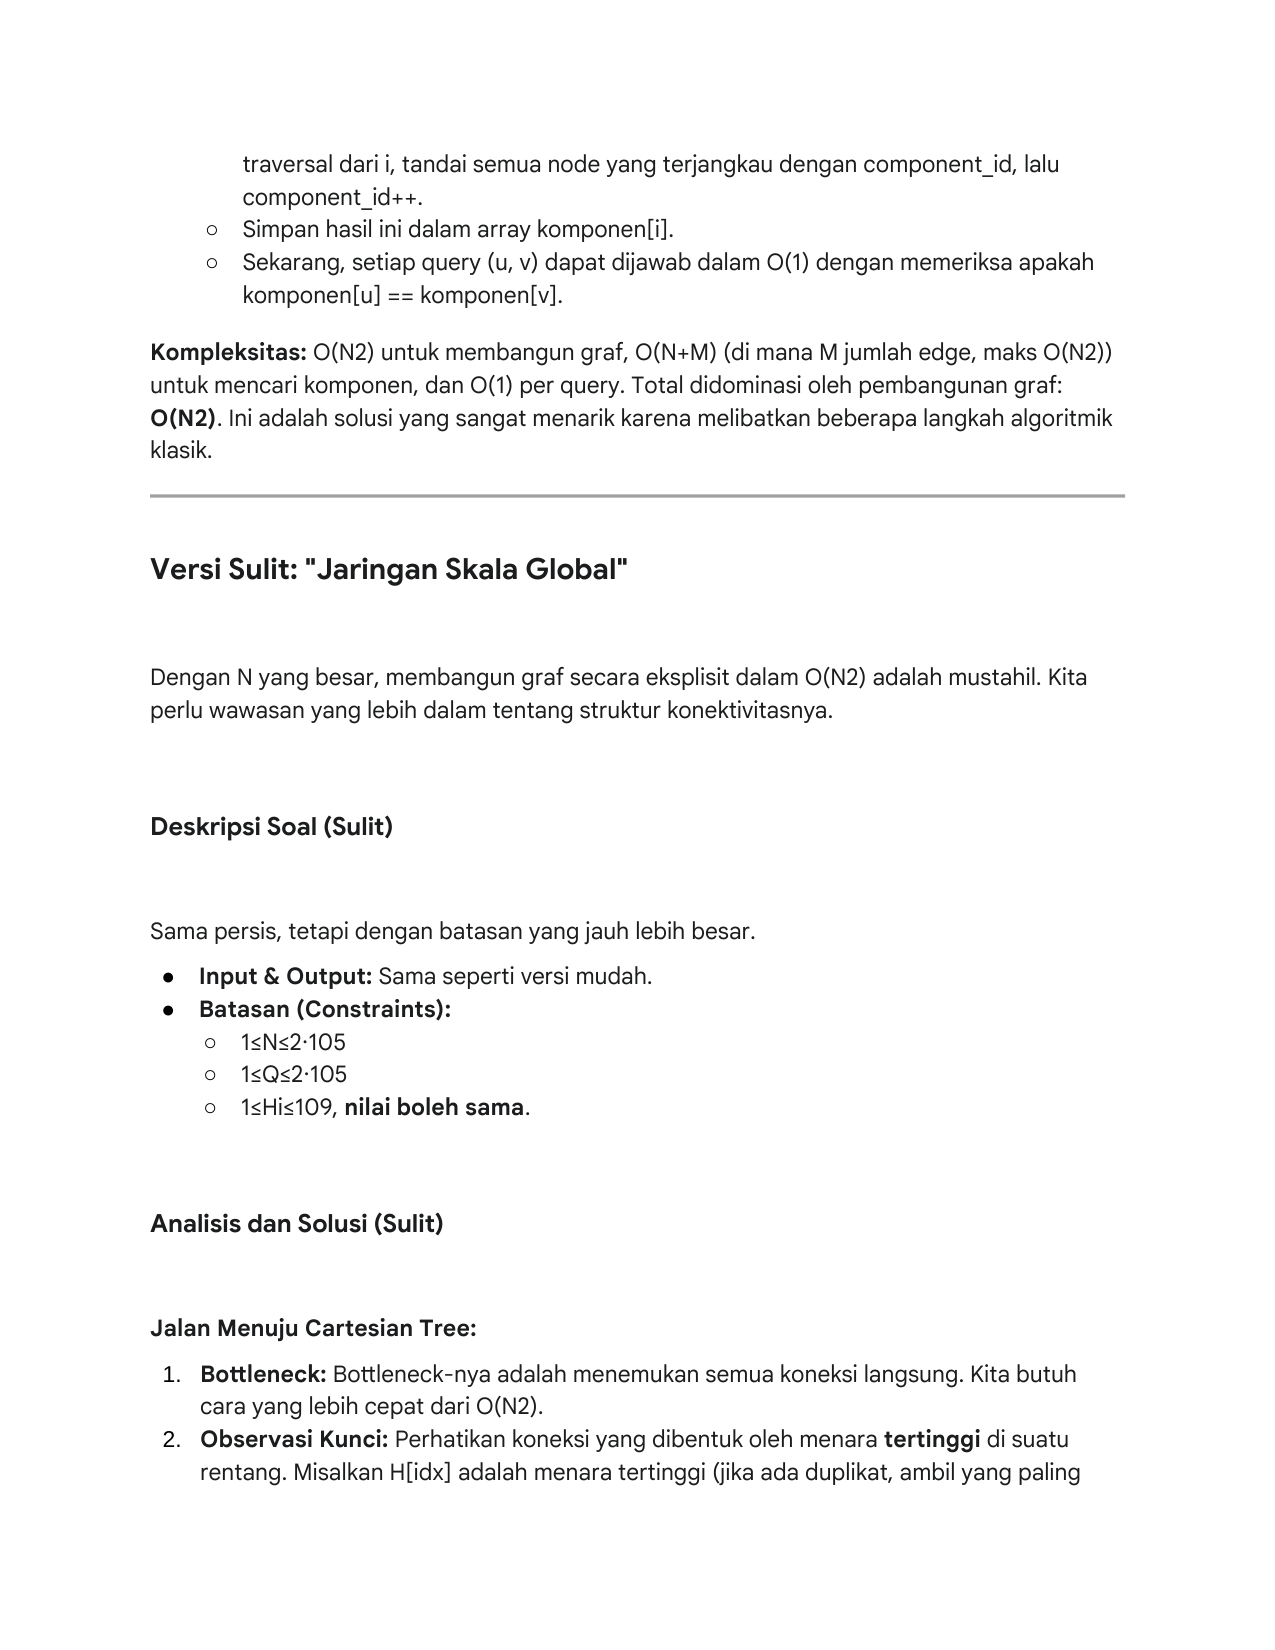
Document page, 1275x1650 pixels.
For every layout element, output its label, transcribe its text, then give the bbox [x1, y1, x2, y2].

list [205, 150, 1125, 211]
list Batasan (Constraints): [161, 995, 1125, 1024]
list 1≤Hi​≤109, nilai boleh sama. [203, 1093, 1125, 1122]
list Input & Output: Sama seperti versi mudah. [161, 962, 1125, 991]
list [162, 1425, 1125, 1487]
subtitle Analisis dan Solusi (Sulit) [150, 1209, 1125, 1240]
text Kompleksitas: O(N2) untuk membangun graf, O(N+M) (di mana M jumlah edge, maks O(N2)) untuk mencari komponen, dan O(1) per query. Total didominasi oleh pembangunan graf: O(N2). Ini adalah solusi yang sangat menarik karena melibatkan beberapa langkah algoritmik klasik. [150, 338, 1125, 465]
text Sama persis, tetapi dengan batasan yang jauh lebih besar. [150, 917, 1125, 946]
list Sekarang, setiap query (u, v) dapat dijawab dalam O(1) dengan memeriksa apakah komponen[u] == komponen[v]. [205, 248, 1125, 309]
list 1≤Q≤2⋅105 [203, 1061, 1125, 1089]
text Dengan N yang besar, membangun graf secara eksplisit dalam O(N2) adalah mustahil. Kita perlu wawasan yang lebih dalam tentang struktur konektivitasnya. [150, 663, 1125, 724]
list Simpan hasil ini dalam array komponen[i]. [205, 215, 1125, 244]
subtitle Versi Sulit: "Jaringan Skala Global" [150, 551, 1125, 588]
list Bottleneck: Bottleneck-nya adalah menemukan semua koneksi langsung. Kita butuh cara yang lebih cepat dari O(N2). [162, 1360, 1125, 1421]
subtitle Deskripsi Soal (Sulit) [150, 811, 1125, 843]
list 1≤N≤2⋅105 [203, 1028, 1125, 1057]
text Jalan Menuju Cartesian Tree: [150, 1314, 1125, 1343]
